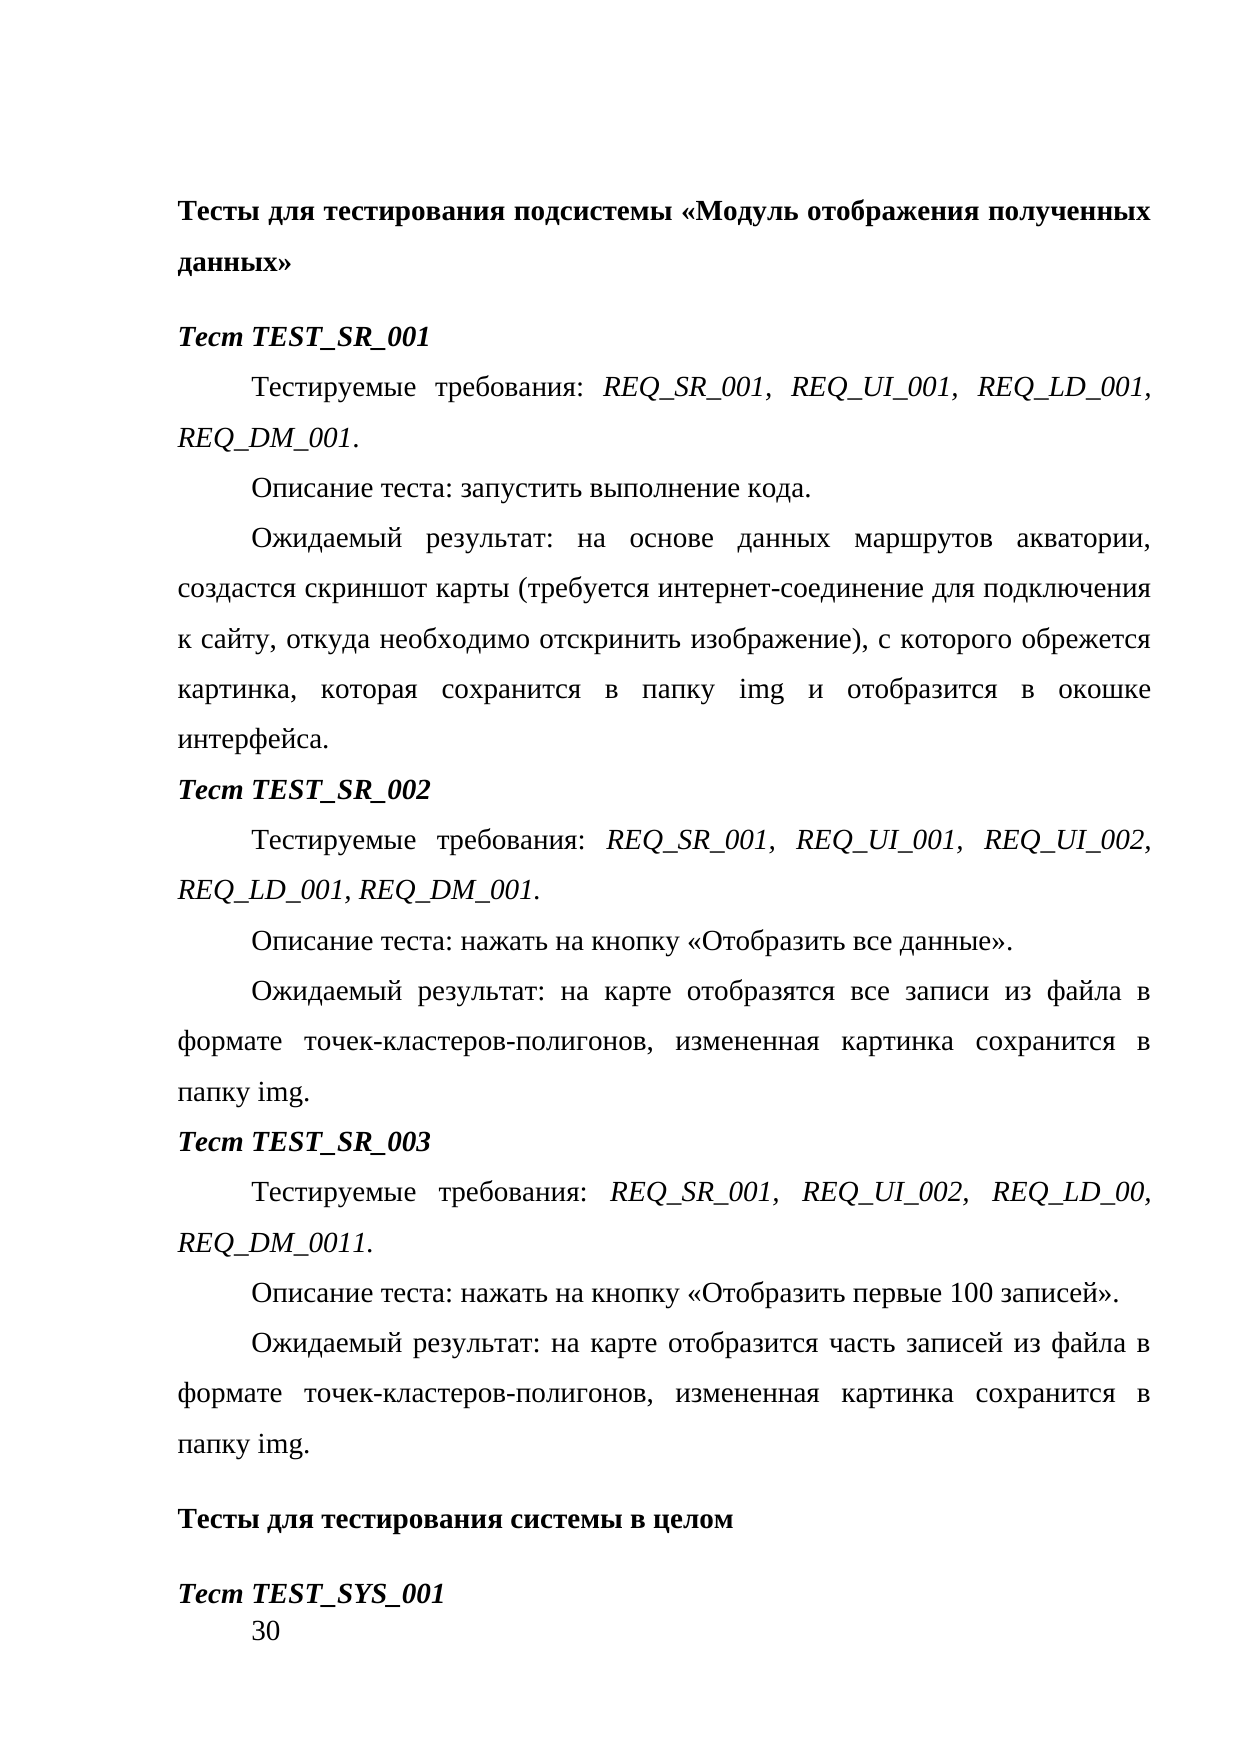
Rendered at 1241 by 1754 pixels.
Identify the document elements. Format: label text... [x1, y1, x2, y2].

text Тест TEST_SYS_001 [177, 1577, 1152, 1610]
text Описание теста: запустить выполнение кода. [177, 470, 1152, 503]
text Тест TEST_SR_002 [177, 772, 1152, 805]
text Ожидаемый результат: на карте отобразятся все записи из файла в формате точек-кластеров-полигонов, измененная картинка сохранится в папку img. [177, 973, 1152, 1107]
text Тестируемые требования: REQ_SR_001, REQ_UI_001, REQ_UI_002, REQ_LD_001, REQ_DM_001. [177, 822, 1152, 906]
text Описание теста: нажать на кнопку «Отобразить первые 100 записей». [177, 1275, 1152, 1308]
text Ожидаемый результат: на основе данных маршрутов акватории, создастся скриншот карты (требуется интернет-соединение для подключения к сайту, откуда необходимо отскринить изображение), с которого обрежется картинка, которая сохранится в папку img и отобразится в окошке интерфейса. [177, 520, 1152, 755]
text Ожидаемый результат: на карте отобразится часть записей из файла в формате точек-кластеров-полигонов, измененная картинка сохранится в папку img. [177, 1325, 1152, 1459]
text Тестируемые требования: REQ_SR_001, REQ_UI_001, REQ_LD_001, REQ_DM_001. [177, 369, 1152, 453]
subtitle Тесты для тестирования системы в целом [177, 1501, 1152, 1535]
text Описание теста: нажать на кнопку «Отобразить все данные». [177, 923, 1152, 956]
text Тестируемые требования: REQ_SR_001, REQ_UI_002, REQ_LD_00, REQ_DM_0011. [177, 1174, 1152, 1258]
subtitle Тесты для тестирования подсистемы «Модуль отображения полученных данных» [177, 193, 1152, 277]
text Тест TEST_SR_001 [177, 319, 1152, 353]
text Тест TEST_SR_003 [177, 1124, 1152, 1158]
